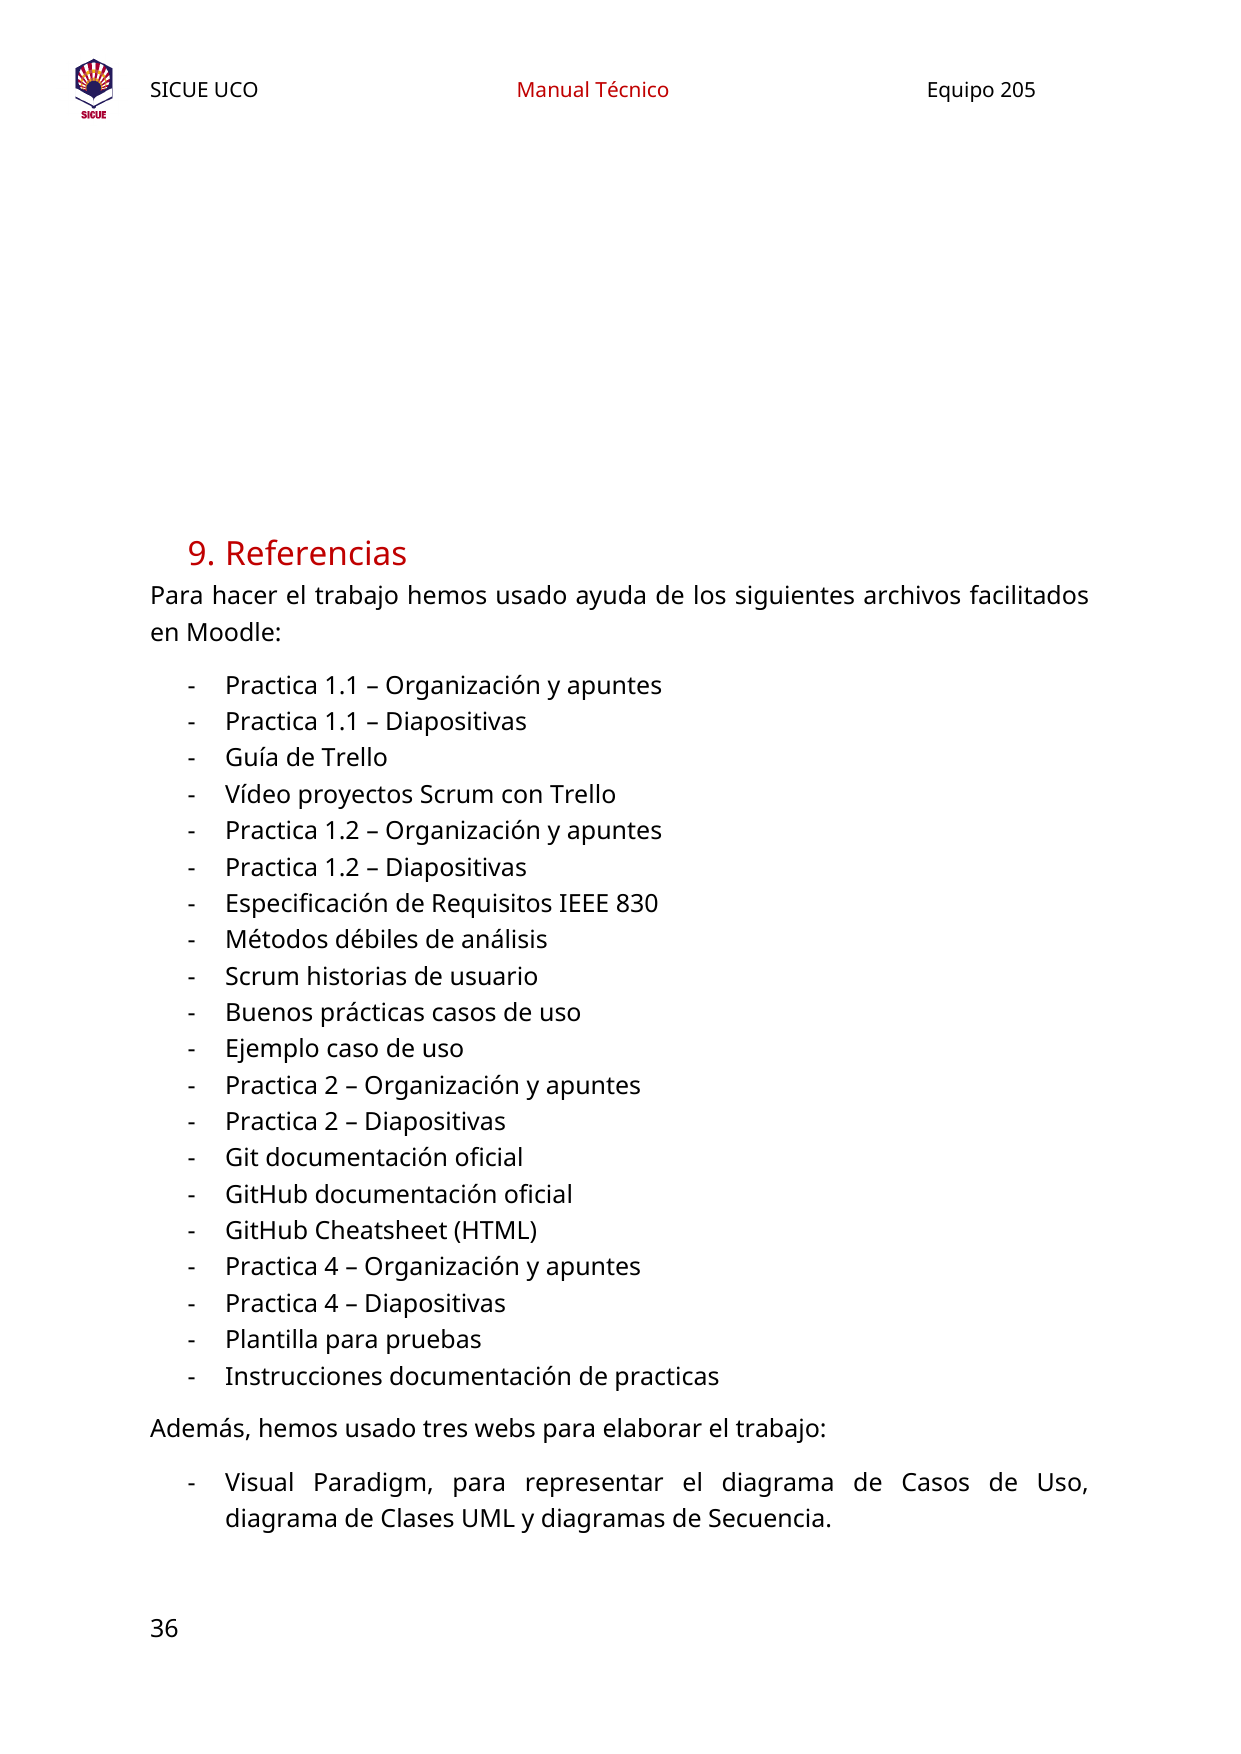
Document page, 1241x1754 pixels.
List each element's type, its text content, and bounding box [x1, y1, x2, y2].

list Plantilla para pruebas [187, 1322, 1090, 1356]
list Practica 4 – Diapositivas [187, 1285, 1090, 1319]
text Para hacer el trabajo hemos usado ayuda de los siguientes archivos facilitados en Moodle: [150, 578, 1090, 648]
subtitle Referencias [187, 529, 1090, 575]
list Vídeo proyectos Scrum con Trello [187, 776, 1090, 811]
list Scrum historias de usuario [187, 958, 1090, 992]
list GitHub Cheatsheet (HTML) [187, 1213, 1090, 1247]
list Practica 1.2 – Diapositivas [187, 849, 1090, 883]
list Ejemplo caso de uso [187, 1031, 1090, 1065]
list Practica 4 – Organización y apuntes [187, 1249, 1090, 1283]
list Practica 2 – Organización y apuntes [187, 1067, 1090, 1101]
list Guía de Trello [187, 740, 1090, 774]
list Practica 1.1 – Diapositivas [187, 704, 1090, 738]
list Instrucciones documentación de practicas [187, 1358, 1090, 1392]
text Además, hemos usado tres webs para elaborar el trabajo: [150, 1411, 1090, 1445]
list Buenos prácticas casos de uso [187, 994, 1090, 1029]
list Practica 2 – Diapositivas [187, 1104, 1090, 1138]
list Practica 1.2 – Organización y apuntes [187, 813, 1090, 847]
list Métodos débiles de análisis [187, 922, 1090, 956]
list Git documentación oficial [187, 1140, 1090, 1174]
list Visual Paradigm, para representar el diagrama de Casos de Uso, diagrama de Clases UML y diagramas de Secuencia. [187, 1464, 1090, 1534]
list Especificación de Requisitos IEEE 830 [187, 886, 1090, 919]
picture [56, 51, 130, 126]
list Practica 1.1 – Organización y apuntes [187, 667, 1090, 701]
list GitHub documentación oficial [187, 1176, 1090, 1210]
